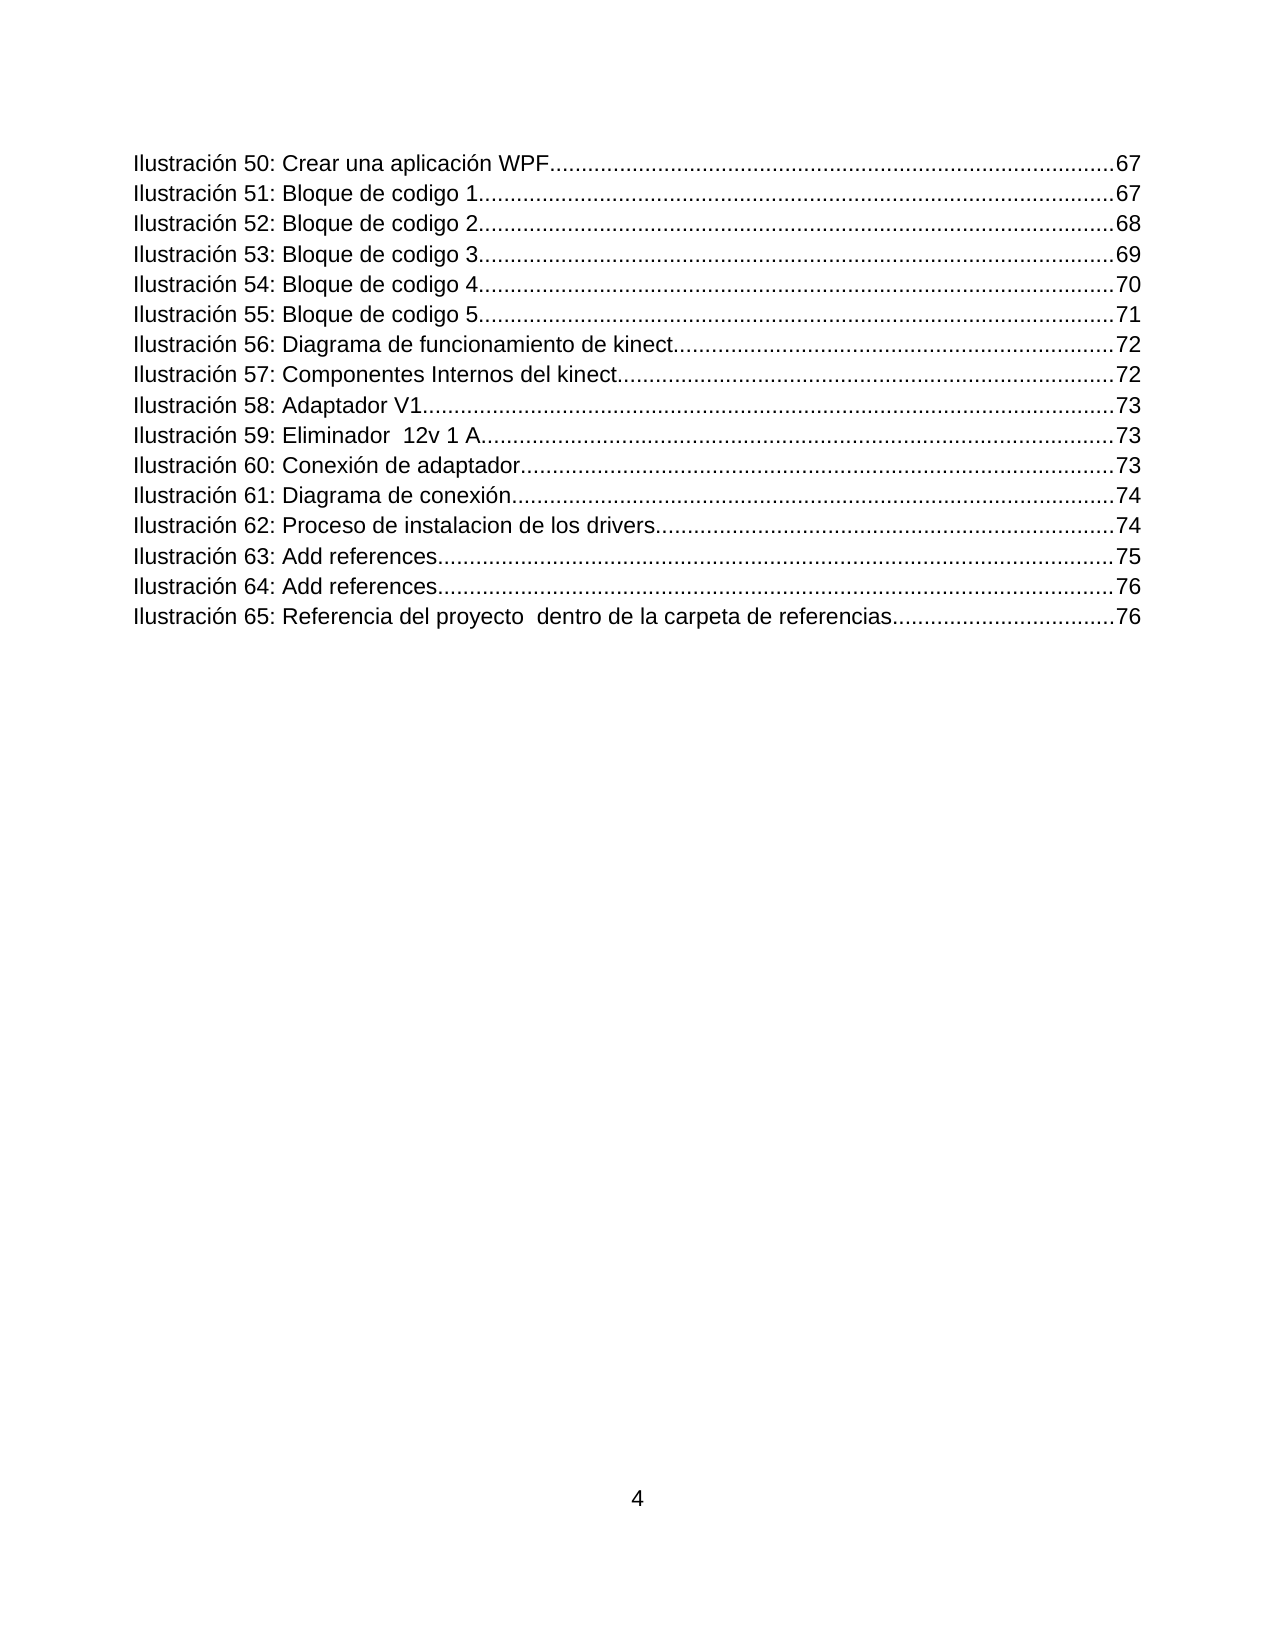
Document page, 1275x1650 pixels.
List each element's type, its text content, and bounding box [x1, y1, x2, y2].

text Ilustración 58: Adaptador V1 73 [133, 392, 1142, 418]
text Ilustración 59: Eliminador 12v 1 A 73 [133, 422, 1142, 448]
text Ilustración 60: Conexión de adaptador 73 [133, 452, 1142, 478]
text Ilustración 61: Diagrama de conexión 74 [133, 482, 1142, 509]
text Ilustración 53: Bloque de codigo 3 69 [133, 241, 1142, 267]
text Ilustración 62: Proceso de instalacion de los drivers 74 [133, 512, 1142, 539]
text Ilustración 65: Referencia del proyecto dentro de la carpeta de referencias 76 [133, 603, 1142, 629]
text Ilustración 55: Bloque de codigo 5 71 [133, 301, 1142, 327]
text Ilustración 51: Bloque de codigo 1 67 [133, 180, 1142, 207]
text Ilustración 52: Bloque de codigo 2 68 [133, 210, 1142, 237]
text Ilustración 57: Componentes Internos del kinect 72 [133, 361, 1142, 388]
text Ilustración 64: Add references 76 [133, 573, 1142, 599]
text Ilustración 56: Diagrama de funcionamiento de kinect 72 [133, 331, 1142, 358]
text Ilustración 50: Crear una aplicación WPF 67 [133, 150, 1142, 176]
text Ilustración 54: Bloque de codigo 4 70 [133, 271, 1142, 297]
text Ilustración 63: Add references 75 [133, 543, 1142, 569]
